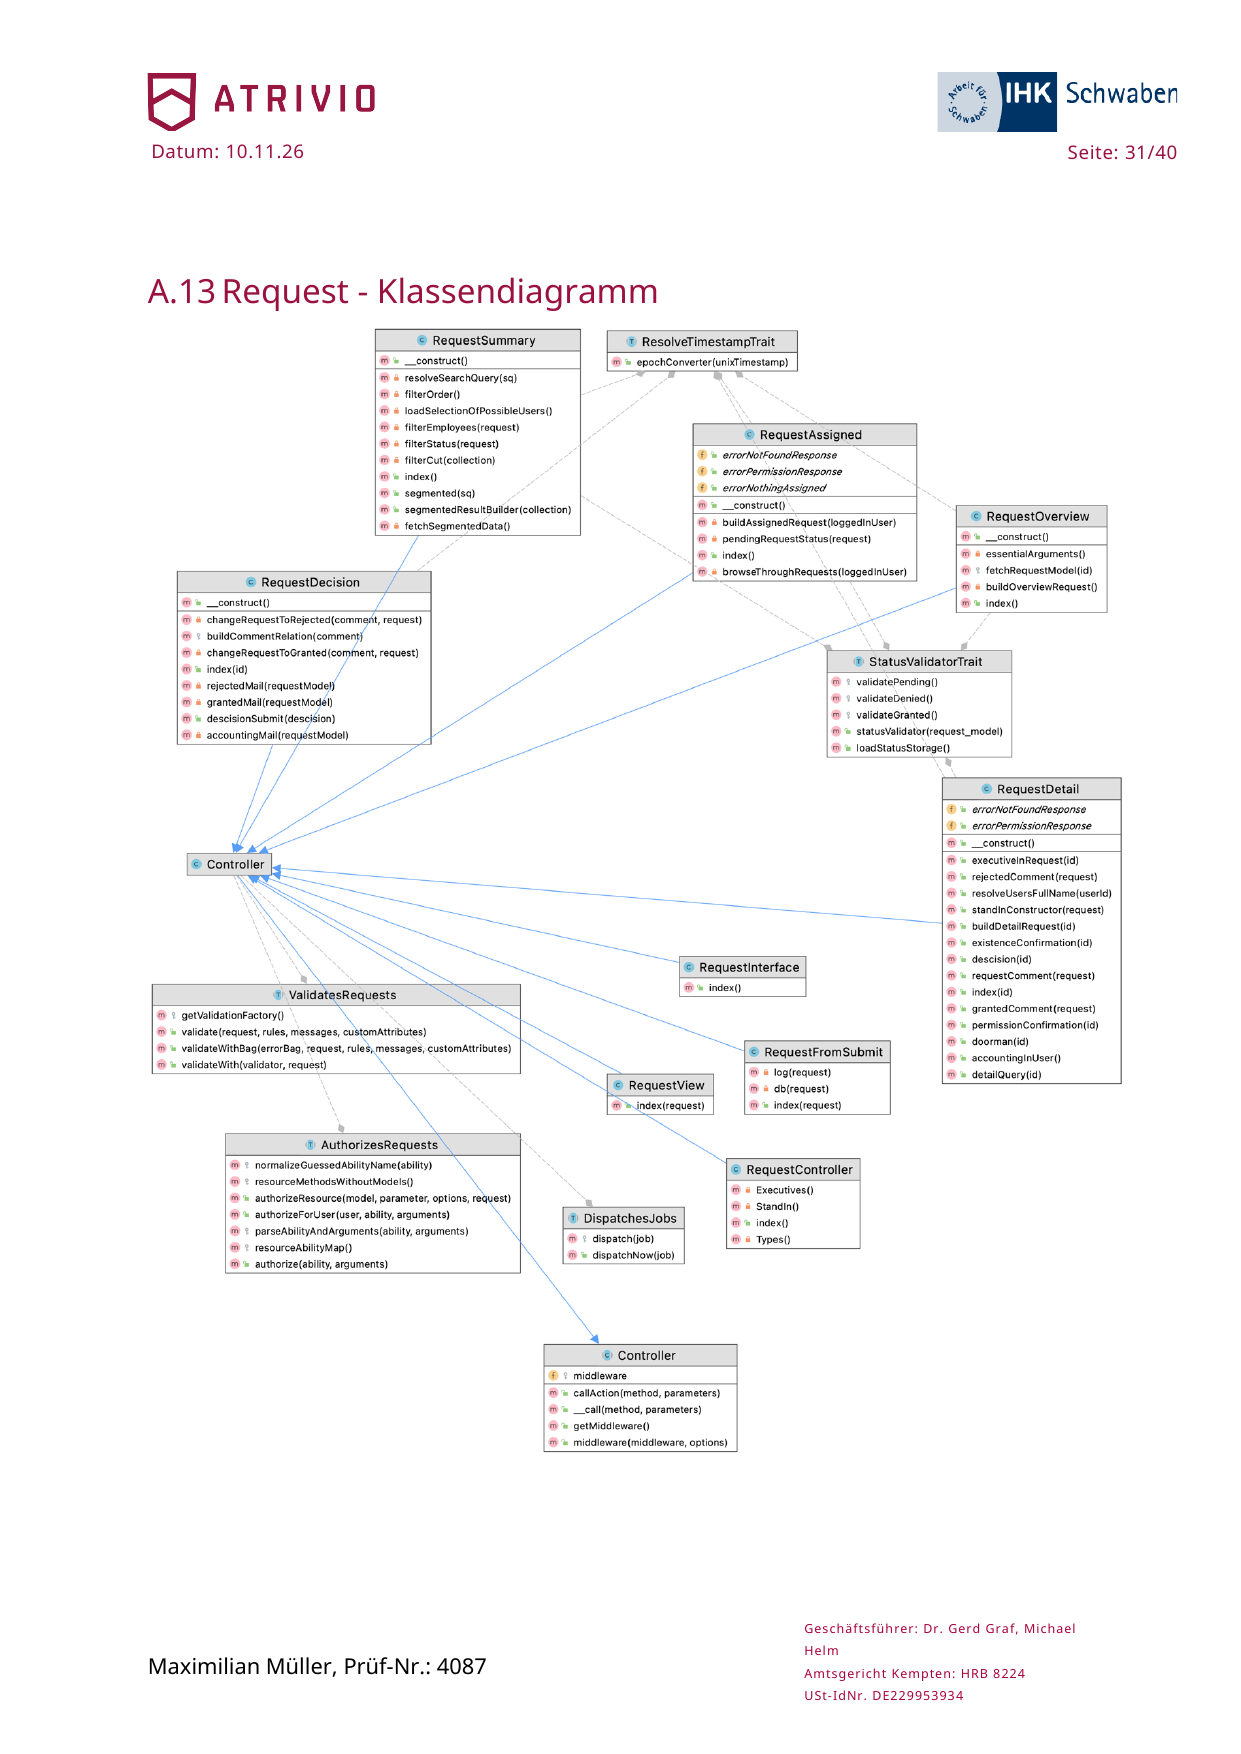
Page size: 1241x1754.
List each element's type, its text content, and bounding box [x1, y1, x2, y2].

subtitle A.13 Request - Klassendiagramm [148, 268, 1093, 314]
picture [147, 320, 1137, 1467]
picture [937, 72, 1178, 132]
picture [147, 73, 375, 131]
